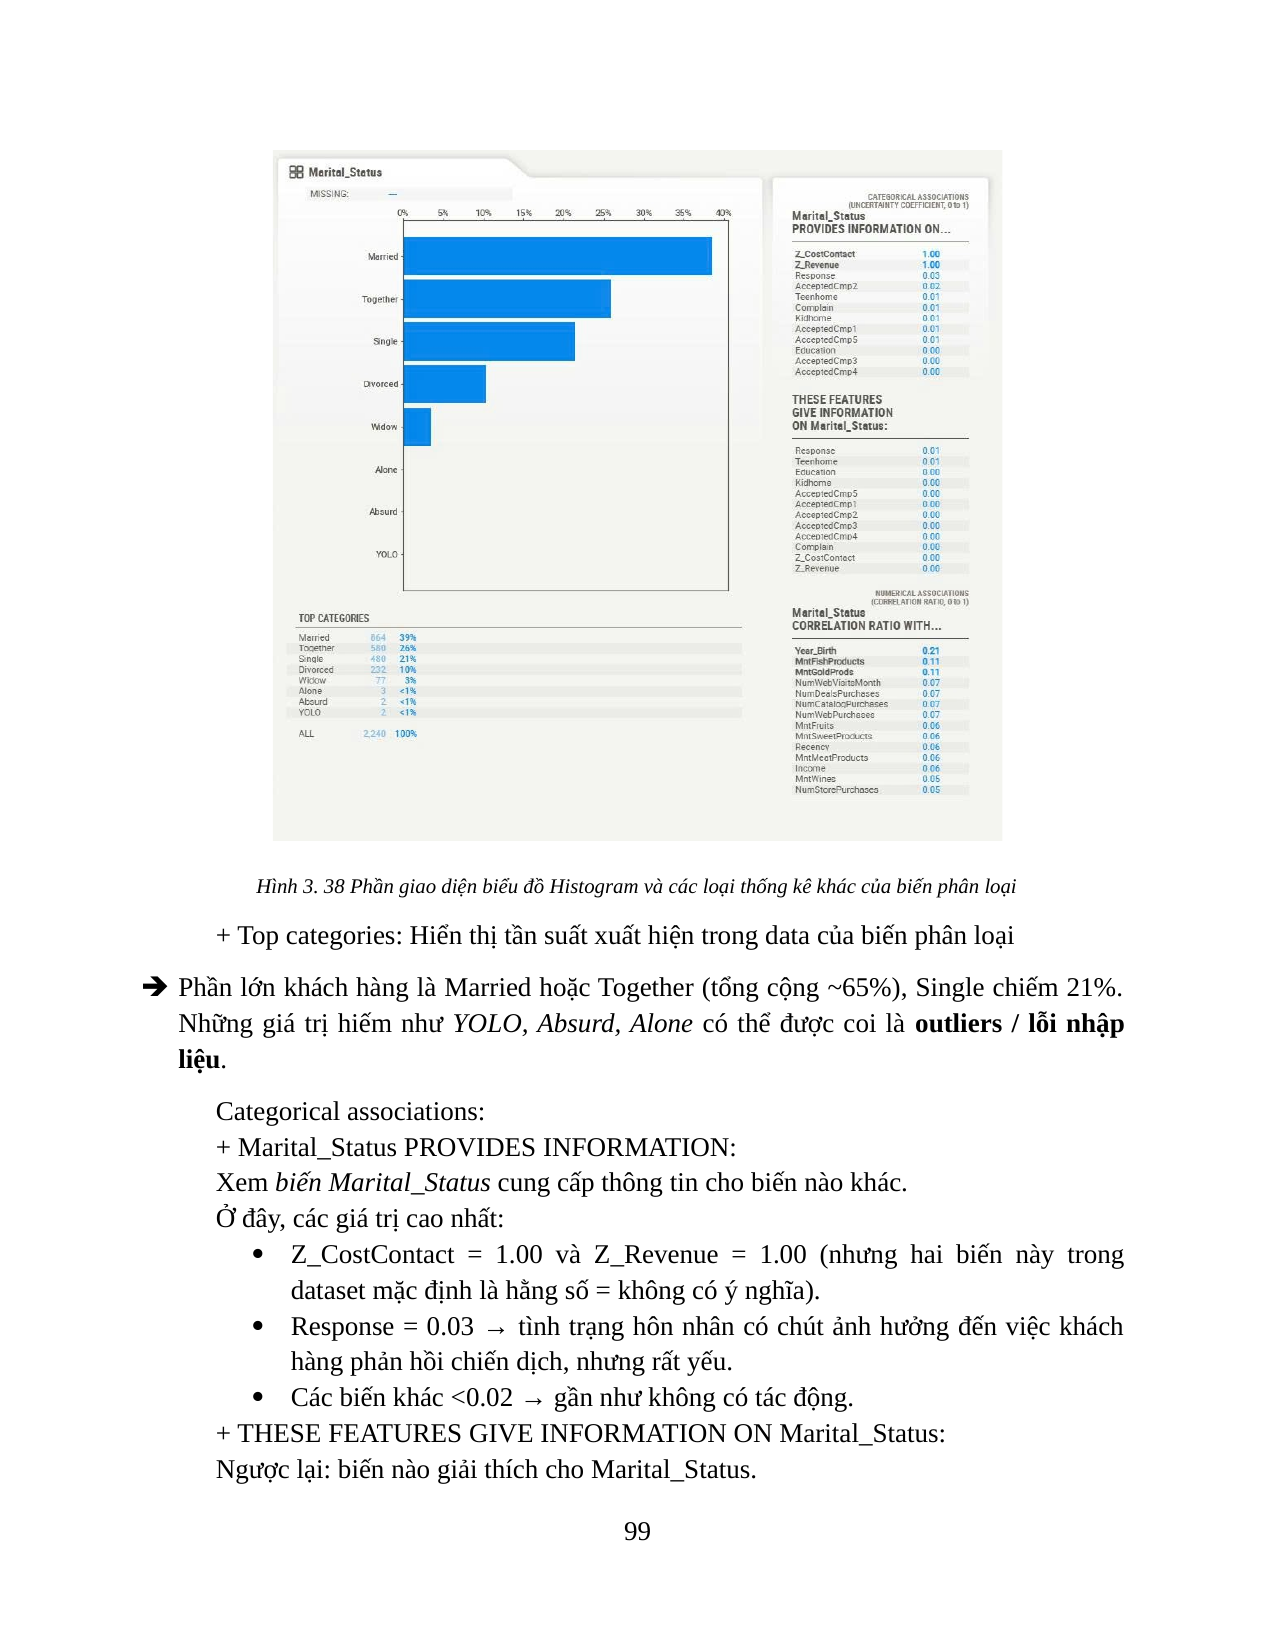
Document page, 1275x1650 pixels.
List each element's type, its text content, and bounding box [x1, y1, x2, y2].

list Các biến khác <0.02 → gần như không có tác động. [253, 1381, 1125, 1412]
text + Top categories: Hiển thị tần suất xuất hiện trong data của biến phân loại [216, 919, 1125, 950]
text Hình 3. 38 Phần giao diện biểu đồ Histogram và các loại thống kê khác của biến phân loại [150, 874, 1125, 898]
list Z_CostContact = 1.00 và Z_Revenue = 1.00 (nhưng hai biến này trong dataset mặc định là hằng số = không có ý nghĩa). [253, 1238, 1125, 1305]
text + Marital_Status PROVIDES INFORMATION: [216, 1131, 1125, 1162]
list Response = 0.03 → tình trạng hôn nhân có chút ảnh hưởng đến việc khách hàng phản hồi chiến dịch, nhưng rất yếu. [253, 1309, 1125, 1377]
text Ở đây, các giá trị cao nhất: [216, 1202, 1125, 1233]
text + THESE FEATURES GIVE INFORMATION ON Marital_Status: [216, 1417, 1125, 1448]
text Categorical associations: [216, 1095, 1125, 1126]
text Phần lớn khách hàng là Married hoặc Together (tổng cộng ~65%), Single chiếm 21%. Những giá trị hiếm như YOLO, Absurd, Alone có thể được coi là outliers / lỗi nhập liệu. [141, 971, 1125, 1074]
text Xem biến Marital_Status cung cấp thông tin cho biến nào khác. [216, 1167, 1125, 1198]
text Ngược lại: biến nào giải thích cho Marital_Status. [216, 1453, 1125, 1484]
picture [272, 150, 1003, 841]
